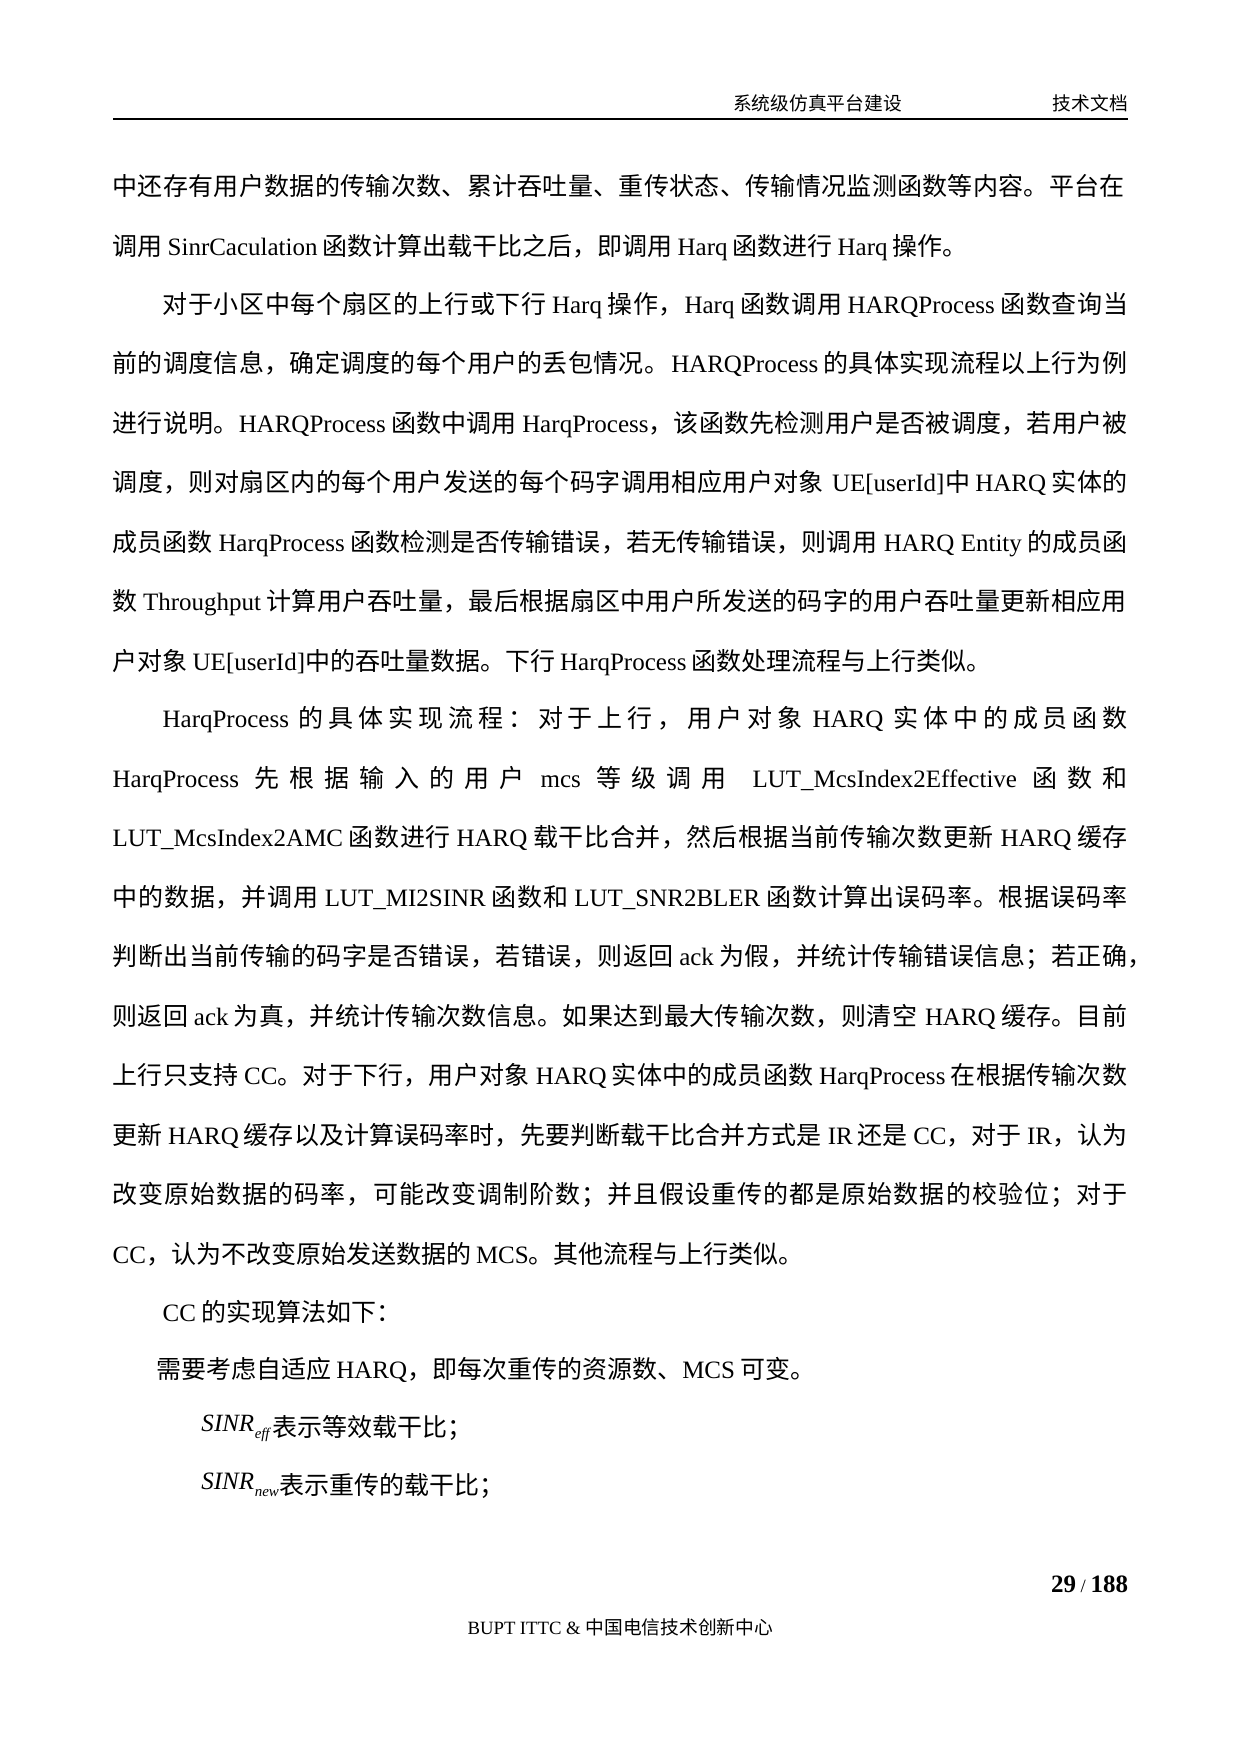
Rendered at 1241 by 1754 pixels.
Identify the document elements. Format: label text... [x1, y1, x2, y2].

text CC的实现算法如下： [112, 1290, 1128, 1330]
text 对于小区中每个扇区的上行或下行Harq操作，Harq函数调用HARQProcess函数查询当前的调度信息，确定调度的每个用户的丢包情况。HARQProcess的具体实现流程以上行为例进行说明。HARQProcess函数中调用HarqProcess，该函数先检测用户是否被调度，若用户被调度，则对扇区内的每个用户发送的每个码字调用相应用户对象UE[userId]中HARQ实体的成员函数HarqProcess函数检测是否传输错误，若无传输错误，则调用HARQ Entity的成员函数Throughput计算用户吞吐量，最后根据扇区中用户所发送的码字的用户吞吐量更新相应用户对象UE[userId]中的吞吐量数据。下行HarqProcess函数处理流程与上行类似。 [112, 282, 1128, 679]
text HarqProcess的具体实现流程：对于上行，用户对象HARQ实体中的成员函数HarqProcess先根据输入的用户mcs等级调用 LUT_McsIndex2Effective函数和LUT_McsIndex2AMC函数进行HARQ载干比合并，然后根据当前传输次数更新HARQ缓存中的数据，并调用LUT_MI2SINR函数和LUT_SNR2BLER函数计算出误码率。根据误码率判断出当前传输的码字是否错误，若错误，则返回ack为假，并统计传输错误信息；若正确，则返回ack为真，并统计传输次数信息。如果达到最大传输次数，则清空HARQ缓存。目前上行只支持CC。对于下行，用户对象HARQ实体中的成员函数HarqProcess在根据传输次数更新HARQ缓存以及计算误码率时，先要判断载干比合并方式是IR还是CC，对于IR，认为改变原始数据的码率，可能改变调制阶数；并且假设重传的都是原始数据的校验位；对于CC，认为不改变原始发送数据的MCS。其他流程与上行类似。 [112, 697, 1128, 1272]
text 表示重传的载干比； [156, 1464, 1128, 1503]
text 表示等效载干比； [156, 1406, 1128, 1446]
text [112, 165, 1128, 264]
text 需要考虑自适应HARQ，即每次重传的资源数、MCS可变。 [112, 1348, 1128, 1388]
